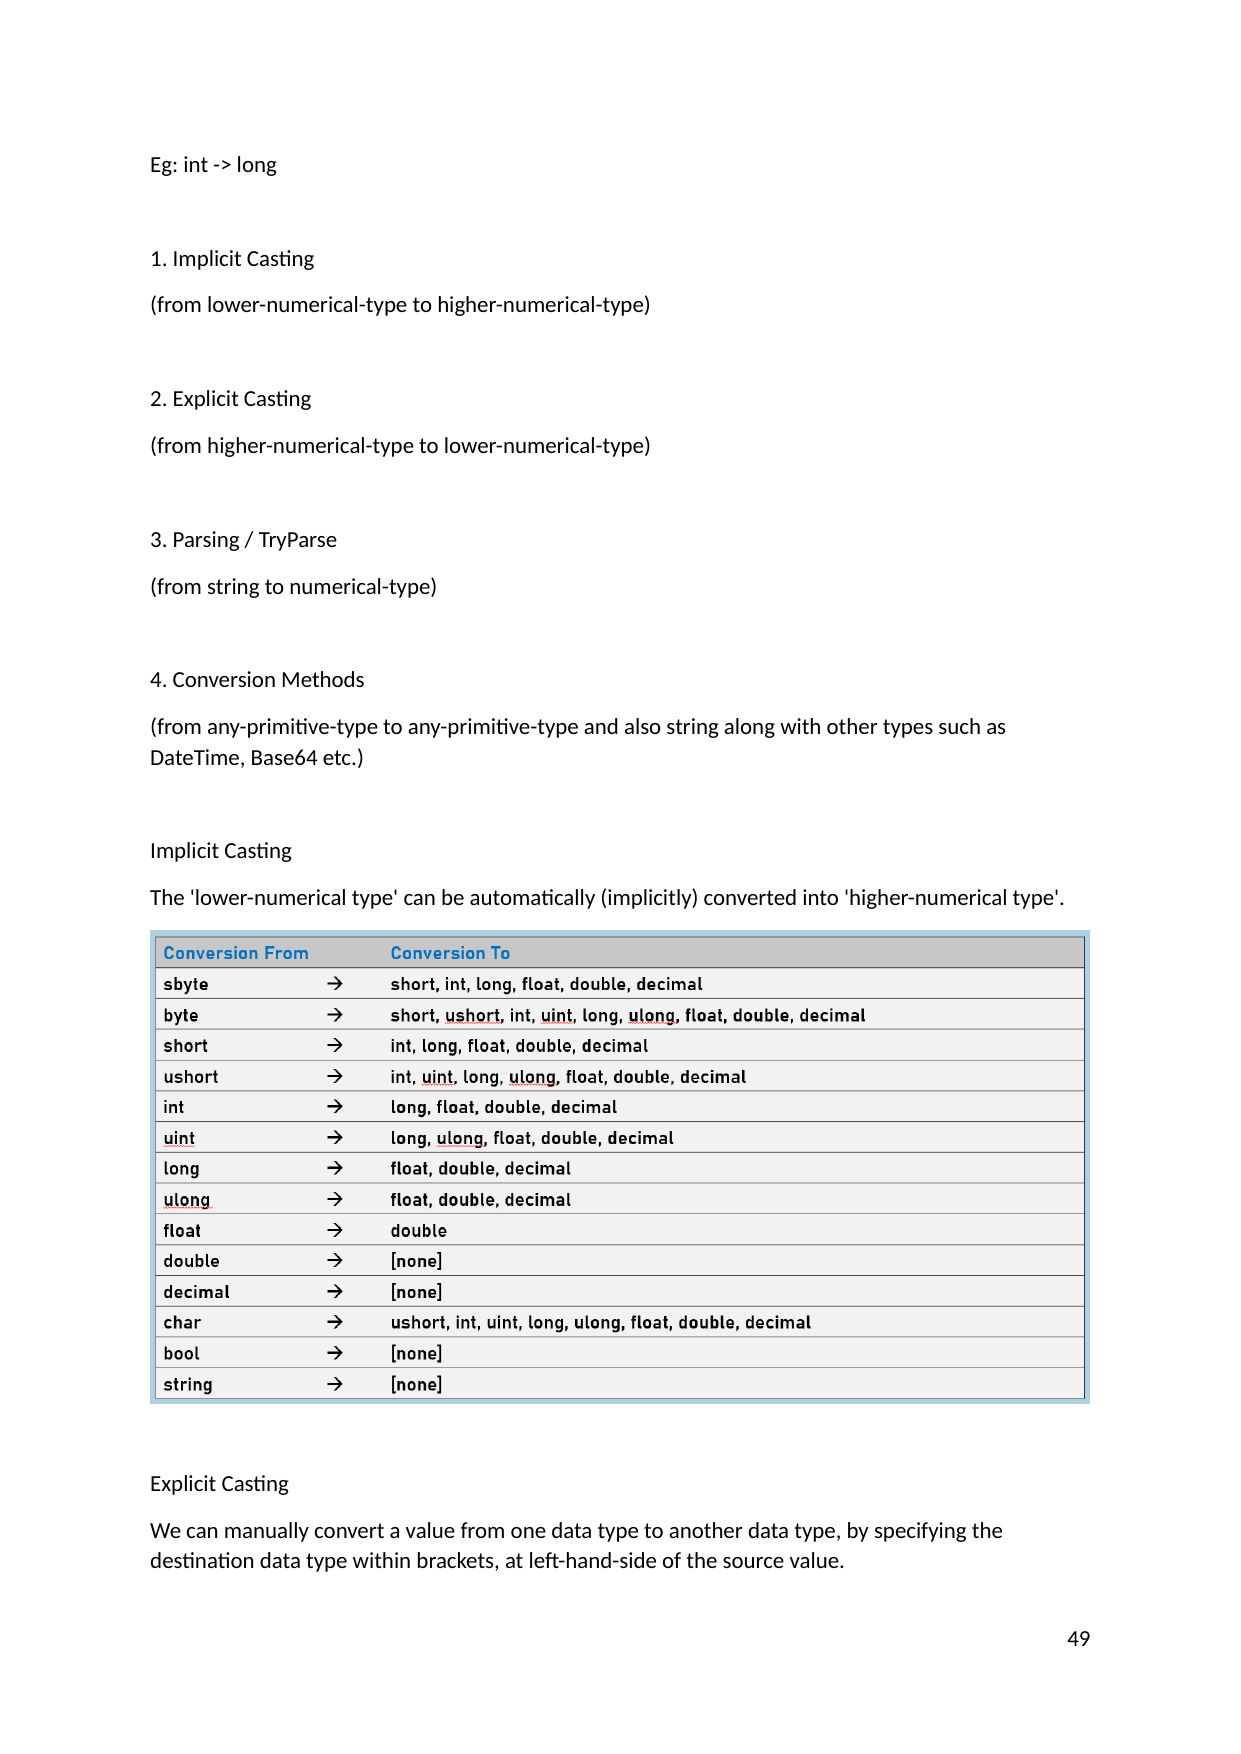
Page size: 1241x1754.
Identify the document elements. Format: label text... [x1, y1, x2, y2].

text 3. Parsing / TryParse [150, 525, 1090, 553]
text (from higher-numerical-type to lower-numerical-type) [150, 431, 1090, 459]
text 4. Conversion Methods [150, 666, 1090, 694]
text (from any-primitive-type to any-primitive-type and also string along with other types such as DateTime, Base64 etc.) [150, 712, 1090, 771]
text (from string to numerical-type) [150, 572, 1090, 600]
text Implicit Casting [150, 836, 1090, 864]
text Explicit Casting [150, 1469, 1090, 1497]
text (from lower-numerical-type to higher-numerical-type) [150, 291, 1090, 319]
text 2. Explicit Casting [150, 384, 1090, 412]
picture [150, 930, 1091, 1404]
text The 'lower-numerical type' can be automatically (implicitly) converted into 'higher-numerical type'. [150, 883, 1090, 911]
text 1. Implicit Casting [150, 244, 1090, 272]
text We can manually convert a value from one data type to another data type, by specifying the destination data type within brackets, at left-hand-side of the source value. [150, 1516, 1090, 1574]
text Eg: int -> long [150, 150, 1090, 178]
